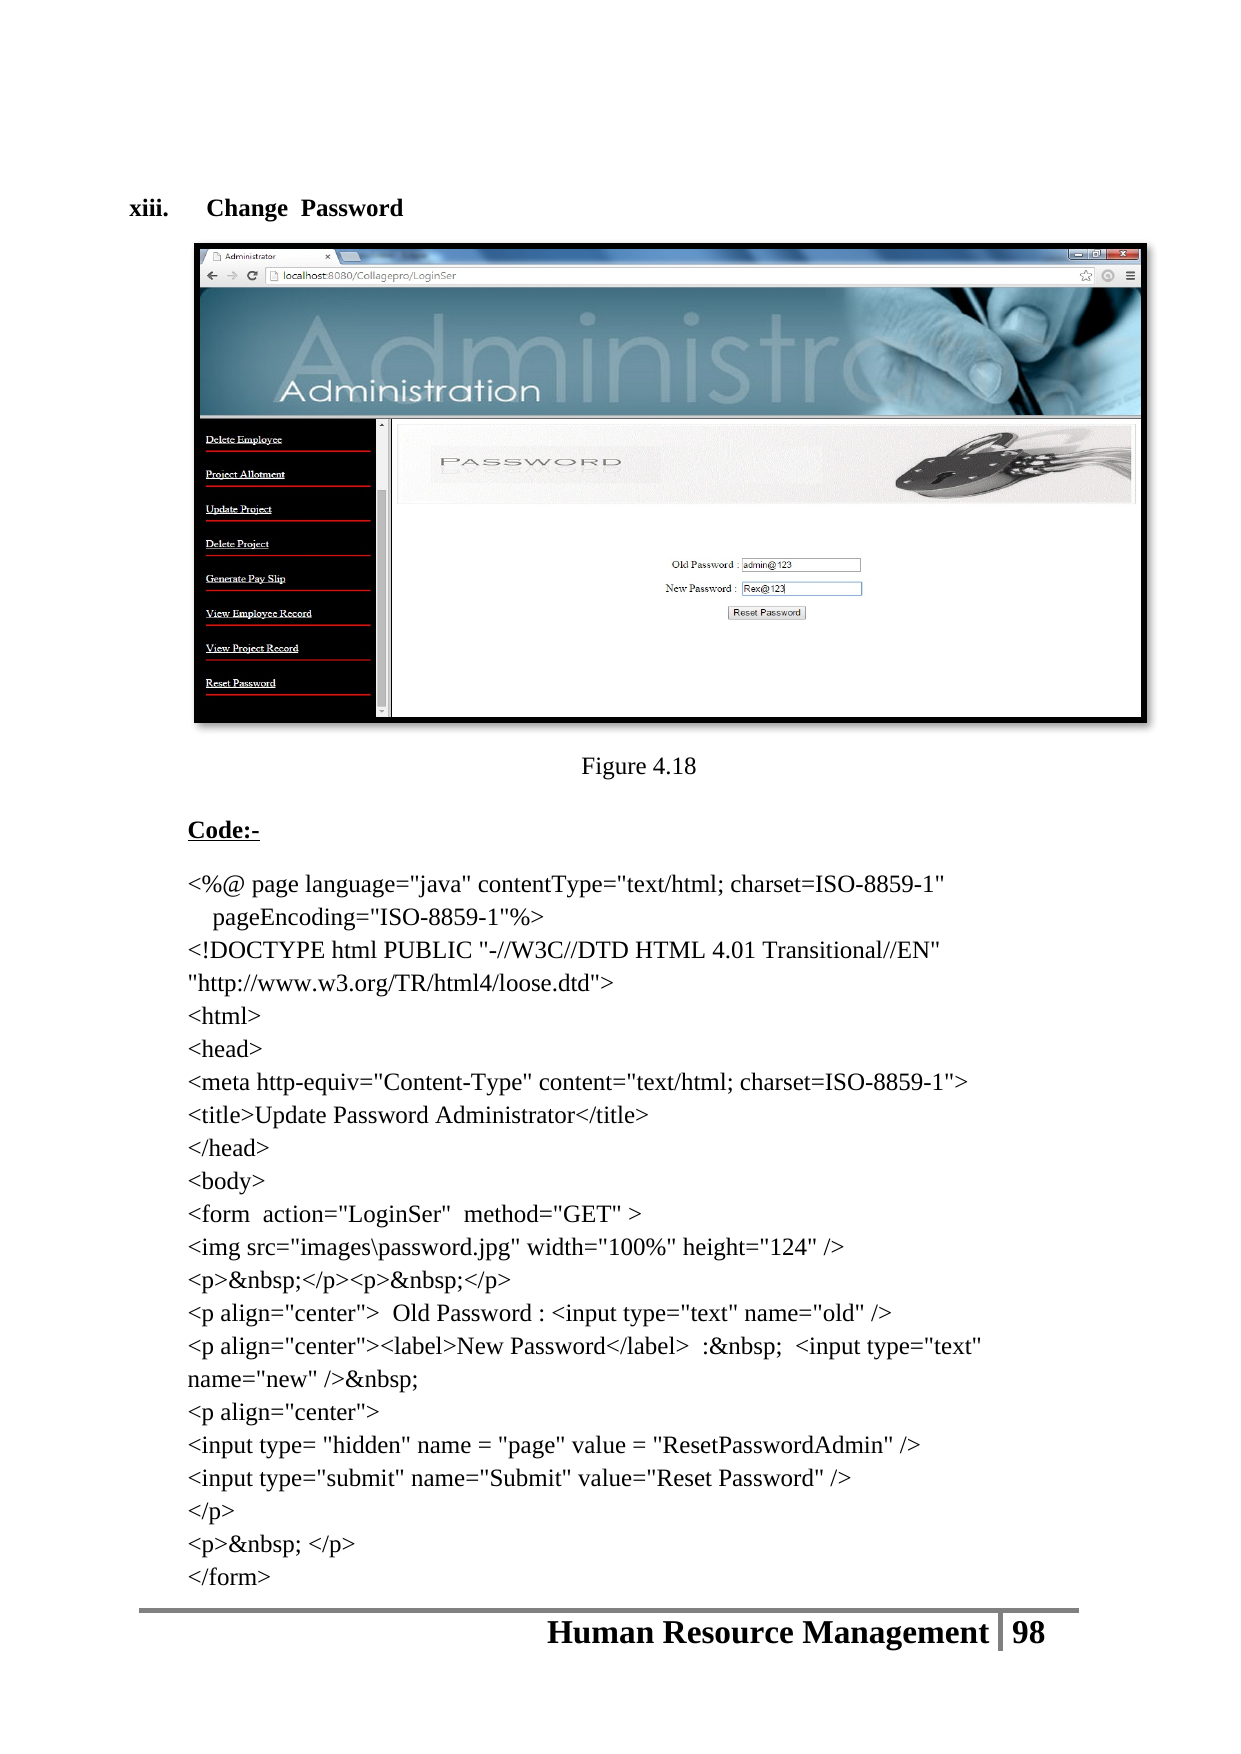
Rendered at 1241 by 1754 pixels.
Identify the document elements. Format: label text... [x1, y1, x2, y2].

text <img src="images\password.jpg" width="100%" height="124" /> [187, 1232, 1090, 1261]
list Change Password [169, 193, 1090, 222]
text <meta http-equiv="Content-Type" content="text/html; charset=ISO-8859-1"> [187, 1067, 1090, 1096]
text <p>&nbsp;</p><p>&nbsp;</p> [187, 1265, 1090, 1294]
picture [200, 249, 1141, 717]
text <!DOCTYPE html PUBLIC "-//W3C//DTD HTML 4.01 Transitional//EN" "http://www.w3.org/TR/html4/loose.dtd"> [187, 935, 1090, 996]
text <head> [187, 1034, 1090, 1062]
text <%@ page language="java" contentType="text/html; charset=ISO-8859-1" [187, 869, 1090, 897]
text </head> [187, 1133, 1090, 1162]
text <p>&nbsp; </p> [187, 1529, 1090, 1558]
text Code:- [187, 815, 1090, 843]
text <title>Update Password Administrator</title> [187, 1100, 1090, 1128]
text <form action="LoginSer" method="GET" > [187, 1199, 1090, 1228]
text <body> [187, 1166, 1090, 1194]
text pageEncoding="ISO-8859-1"%> [187, 902, 1090, 930]
text <p align="center"> Old Password : <input type="text" name="old" /> [187, 1298, 1090, 1327]
text </form> [187, 1562, 1090, 1591]
text </p> [187, 1496, 1090, 1525]
text <input type="submit" name="Submit" value="Reset Password" /> [187, 1463, 1090, 1492]
text <html> [187, 1001, 1090, 1029]
text <p align="center"> [187, 1397, 1090, 1426]
text <input type= "hidden" name = "page" value = "ResetPasswordAdmin" /> [187, 1430, 1090, 1459]
text <p align="center"><label>New Password</label> :&nbsp; <input type="text" name="new" />&nbsp; [187, 1331, 1090, 1393]
